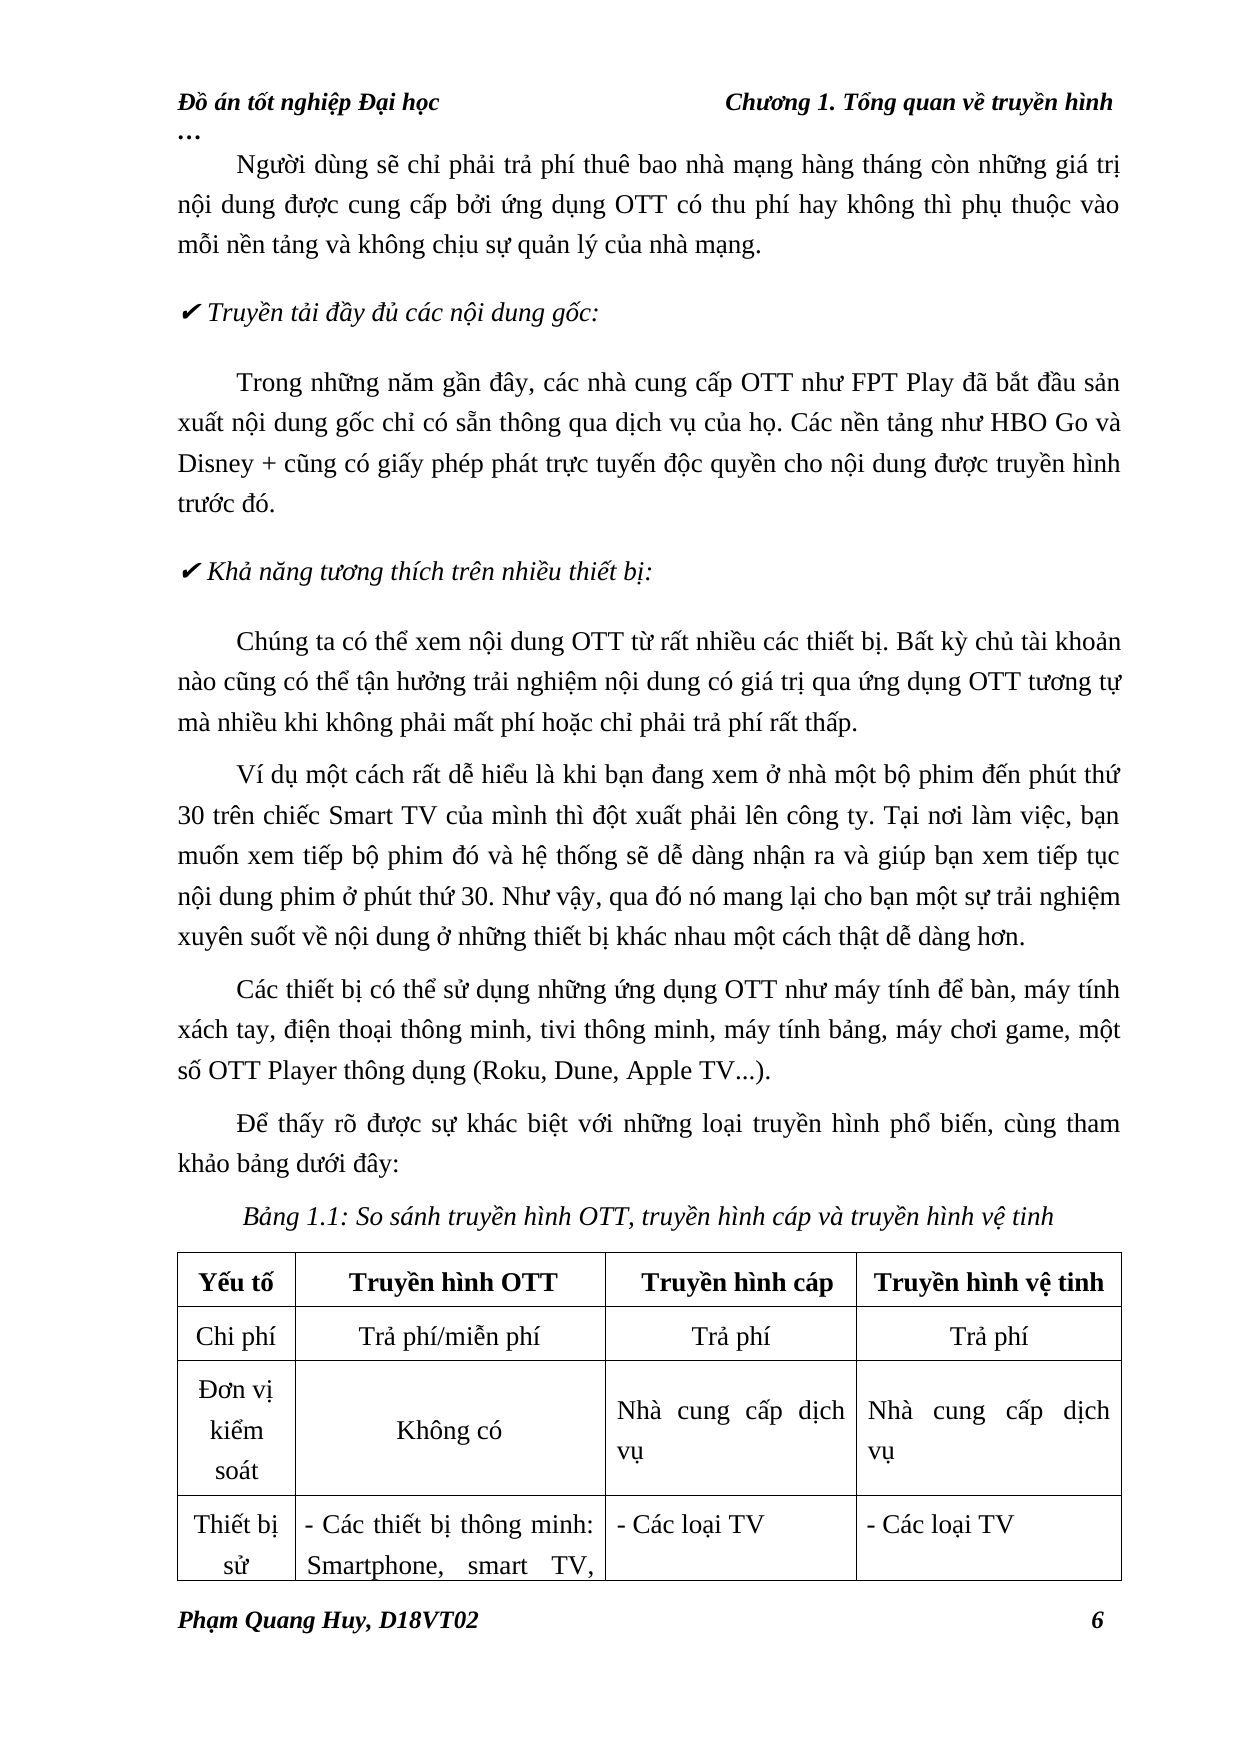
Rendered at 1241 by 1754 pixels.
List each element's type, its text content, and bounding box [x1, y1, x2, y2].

text Trong những năm gần đây, các nhà cung cấp OTT như FPT Play đã bắt đầu sản xuất nội dung gốc chỉ có sẵn thông qua dịch vụ của họ. Các nền tảng như HBO Go và Disney + cũng có giấy phép phát trực tuyến độc quyền cho nội dung được truyền hình trước đó. [177, 366, 1122, 518]
table_header Truyền hình OTT [296, 1253, 605, 1306]
table_cell Không có [296, 1361, 605, 1495]
table_cell Thiết bị sử dụng [178, 1496, 295, 1580]
list Truyền tải đầy đủ các nội dung gốc: [177, 281, 1122, 337]
list Khả năng tương thích trên nhiều thiết bị: [177, 540, 1122, 596]
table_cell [296, 1496, 605, 1580]
text Để thấy rõ được sự khác biệt với những loại truyền hình phổ biến, cùng tham khảo bảng dưới đây: [177, 1107, 1122, 1178]
table_cell Trả phí [857, 1307, 1121, 1360]
table_cell Đơn vị kiểm soát [178, 1361, 295, 1495]
text Người dùng sẽ chỉ phải trả phí thuê bao nhà mạng hàng tháng còn những giá trị nội dung được cung cấp bởi ứng dụng OTT có thu phí hay không thì phụ thuộc vào mỗi nền tảng và không chịu sự quản lý của nhà mạng. [177, 148, 1122, 260]
table_header Truyền hình cáp [606, 1253, 856, 1306]
table_cell Trả phí/miễn phí [296, 1307, 605, 1360]
text Các thiết bị có thể sử dụng những ứng dụng OTT như máy tính để bàn, máy tính xách tay, điện thoại thông minh, tivi thông minh, máy tính bảng, máy chơi game, một số OTT Player thông dụng (Roku, Dune, Apple TV...). [177, 973, 1122, 1085]
table_header Yếu tố [178, 1253, 295, 1306]
text Ví dụ một cách rất dễ hiểu là khi bạn đang xem ở nhà một bộ phim đến phút thứ 30 trên chiếc Smart TV của mình thì đột xuất phải lên công ty. Tại nơi làm việc, bạn muốn xem tiếp bộ phim đó và hệ thống sẽ dễ dàng nhận ra và giúp bạn xem tiếp tục nội dung phim ở phút thứ 30. Như vậy, qua đó nó mang lại cho bạn một sự trải nghiệm xuyên suốt về nội dung ở những thiết bị khác nhau một cách thật dễ dàng hơn. [177, 758, 1122, 951]
table_cell Chi phí [178, 1307, 295, 1360]
table_cell Trả phí [606, 1307, 856, 1360]
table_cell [857, 1496, 1121, 1580]
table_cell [606, 1496, 856, 1580]
table_header Truyền hình vệ tinh [857, 1253, 1121, 1306]
text Chúng ta có thể xem nội dung OTT từ rất nhiều các thiết bị. Bất kỳ chủ tài khoản nào cũng có thể tận hưởng trải nghiệm nội dung có giá trị qua ứng dụng OTT tương tự mà nhiều khi không phải mất phí hoặc chỉ phải trả phí rất thấp. [177, 625, 1122, 737]
table_cell Nhà cung cấp dịch vụ [606, 1361, 856, 1495]
table_cell Nhà cung cấp dịch vụ [857, 1361, 1121, 1495]
text Bảng 1.1: So sánh truyền hình OTT, truyền hình cáp và truyền hình vệ tinh [177, 1200, 1122, 1231]
